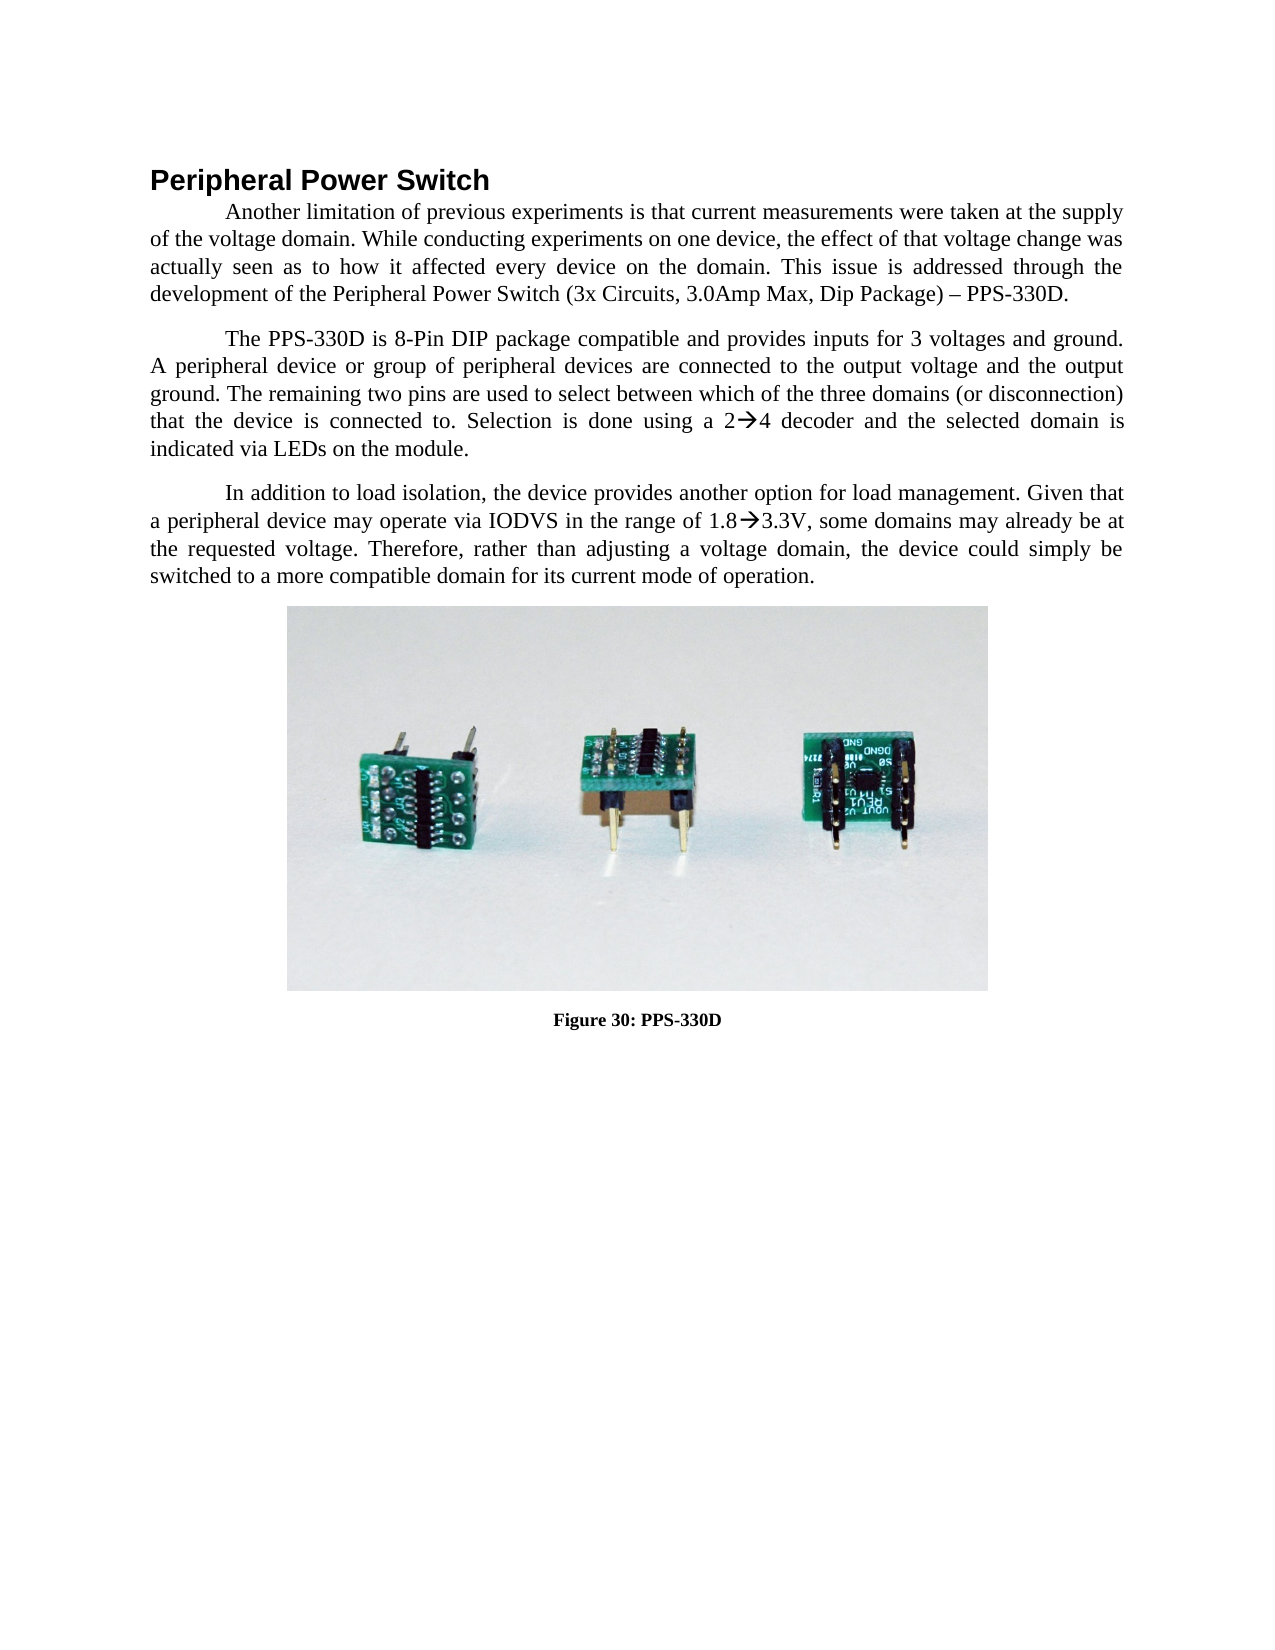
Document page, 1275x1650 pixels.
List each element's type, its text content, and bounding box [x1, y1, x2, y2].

picture [287, 606, 988, 991]
text The PPS-330D is 8-Pin DIP package compatible and provides inputs for 3 voltages and ground. A peripheral device or group of peripheral devices are connected to the output voltage and the output ground. The remaining two pins are used to select between which of the three domains (or disconnection) that the device is connected to. Selection is done using a 24 decoder and the selected domain is indicated via LEDs on the module. [150, 325, 1125, 462]
text Figure 30: PPS-330D [150, 1009, 1125, 1031]
subtitle Peripheral Power Switch [150, 162, 1125, 196]
text In addition to load isolation, the device provides another option for load management. Given that a peripheral device may operate via IODVS in the range of 1.83.3V, some domains may already be at the requested voltage. Therefore, rather than adjusting a voltage domain, the device could simply be switched to a more compatible domain for its current mode of operation. [150, 479, 1125, 589]
text Another limitation of previous experiments is that current measurements were taken at the supply of the voltage domain. While conducting experiments on one device, the effect of that voltage change was actually seen as to how it affected every device on the domain. This issue is addressed through the development of the Peripheral Power Switch (3x Circuits, 3.0Amp Max, Dip Package) – PPS-330D. [150, 198, 1125, 307]
